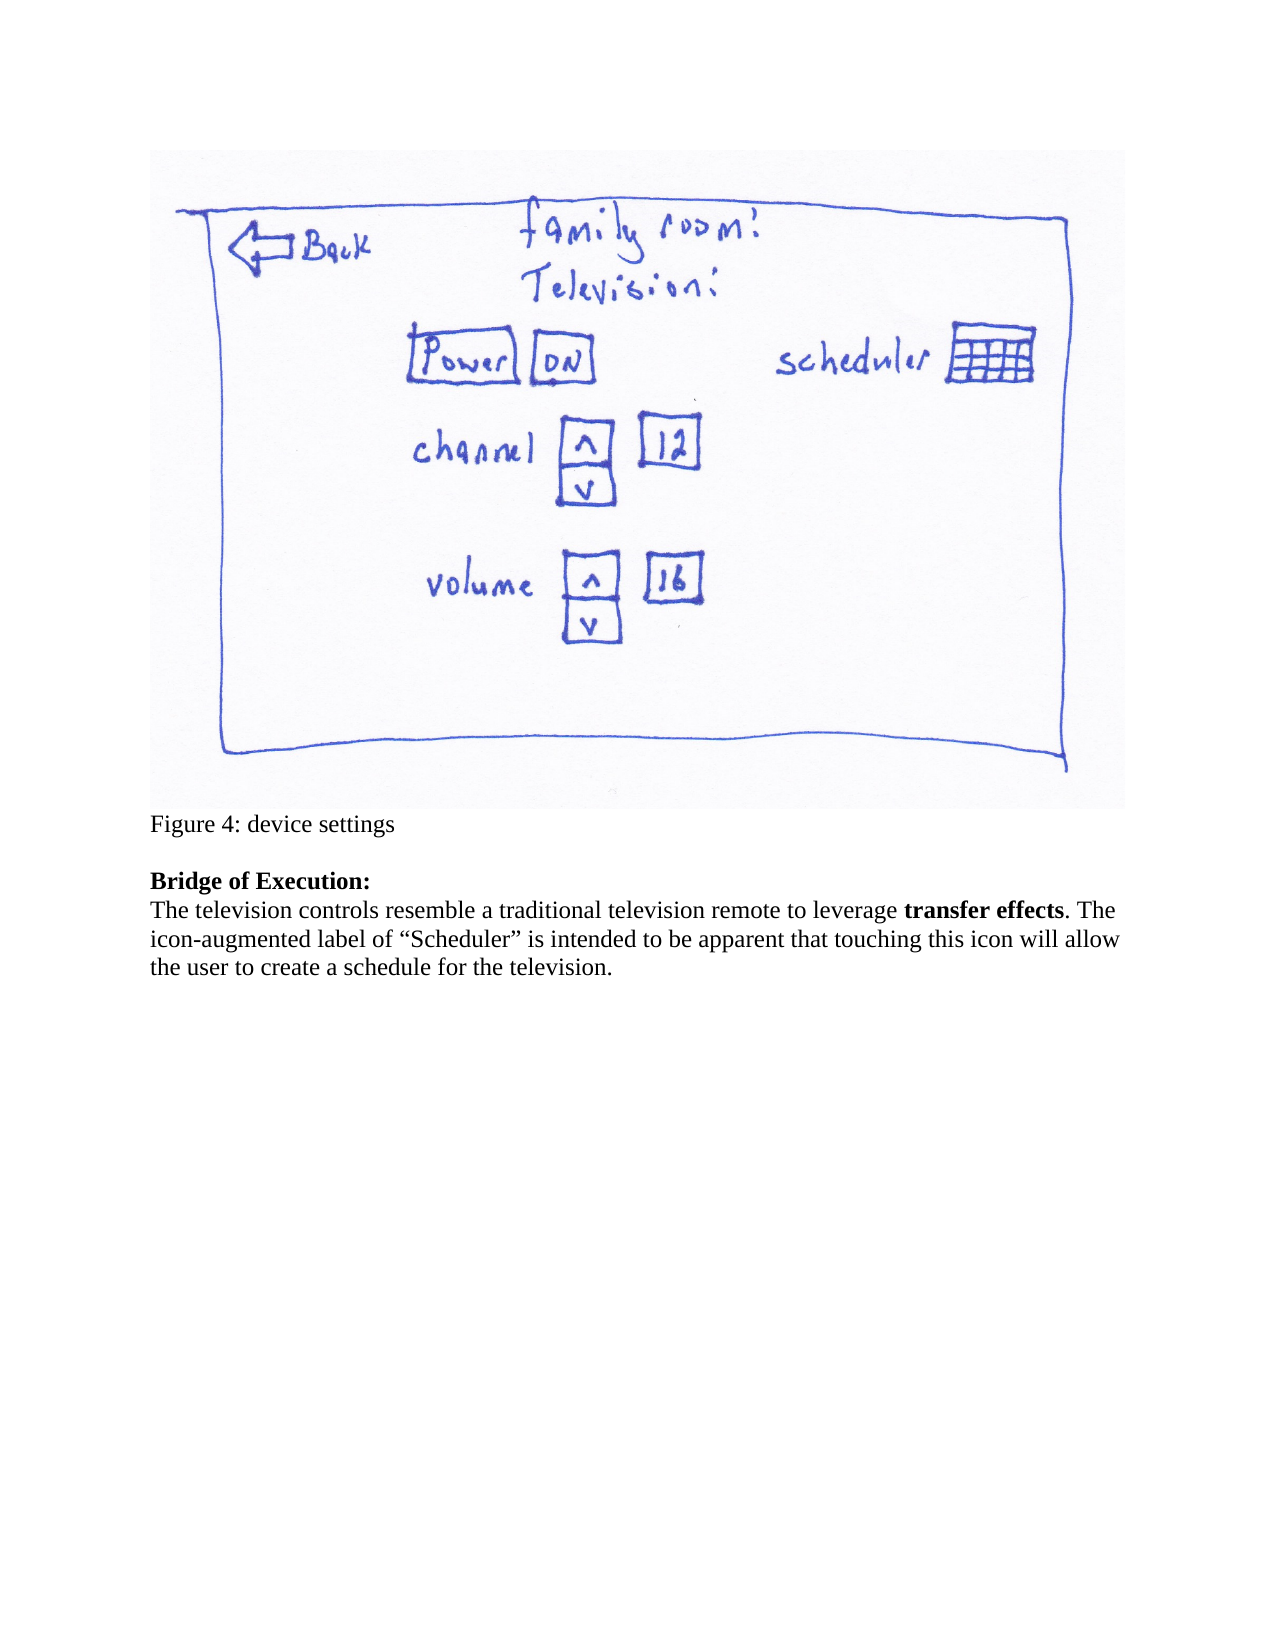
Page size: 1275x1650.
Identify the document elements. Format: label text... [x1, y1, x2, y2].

text The television controls resemble a traditional television remote to leverage transfer effects. The icon-augmented label of “Scheduler” is intended to be apparent that touching this icon will allow the user to create a schedule for the television. [150, 895, 1125, 981]
picture [150, 150, 1125, 809]
text Bridge of Execution: [150, 866, 1125, 895]
text Figure 4: device settings [150, 809, 1125, 837]
